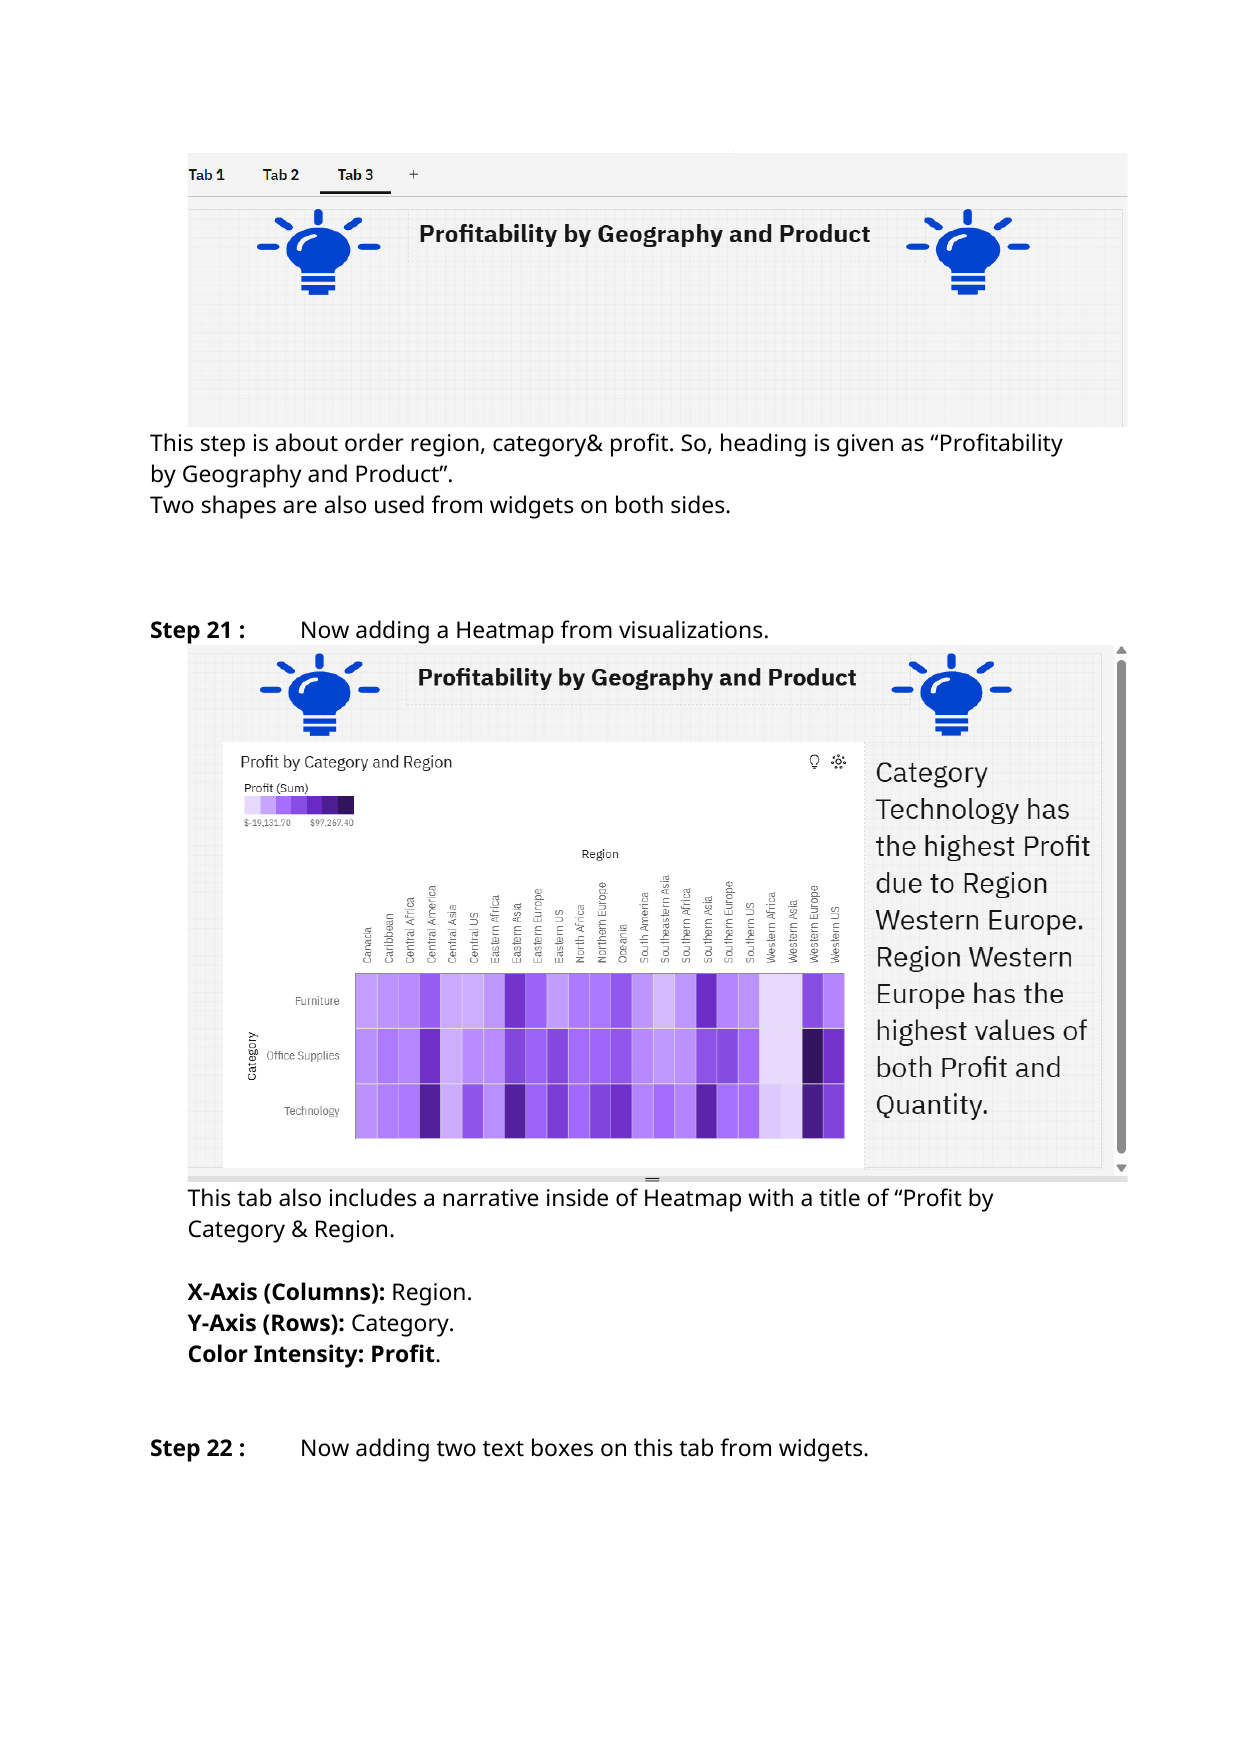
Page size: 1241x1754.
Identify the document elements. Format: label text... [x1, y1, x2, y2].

picture [187, 645, 1128, 1182]
list X-Axis (Columns): Region. [187, 1276, 1090, 1307]
text This step is about order region, category& profit. So, heading is given as “Profitability by Geography and Product”. [150, 426, 1090, 489]
list This tab also includes a narrative inside of Heatmap with a title of “Profit by Category & Region. [187, 1182, 1090, 1244]
list Now adding two text boxes on this tab from widgets. [150, 1432, 1090, 1463]
list Y-Axis (Rows): Category. [187, 1307, 1090, 1338]
list Now adding a Heatmap from visualizations. [150, 614, 1090, 645]
list Color Intensity: Profit. [187, 1338, 1090, 1369]
text Two shapes are also used from widgets on both sides. [150, 489, 1090, 520]
picture [187, 150, 1128, 427]
